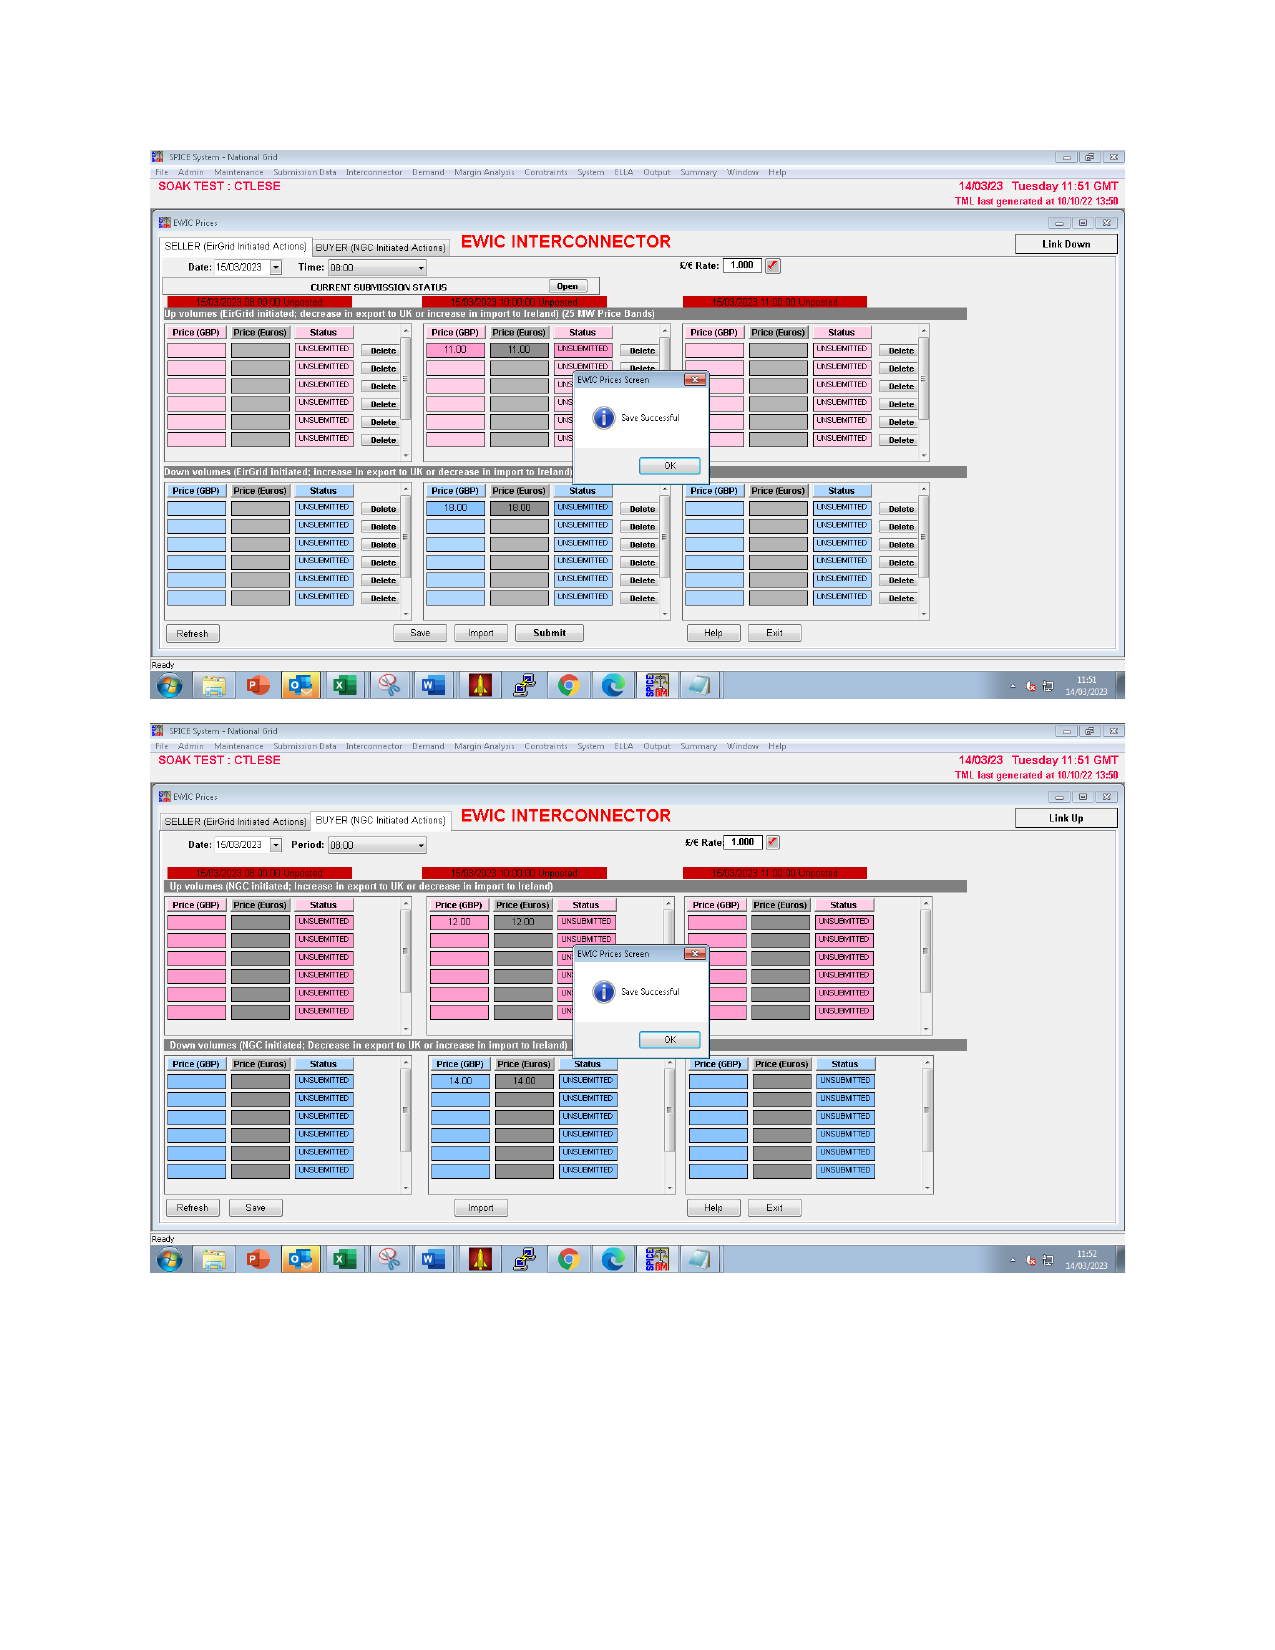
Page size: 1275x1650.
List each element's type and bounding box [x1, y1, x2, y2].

picture [150, 150, 1125, 699]
picture [150, 723, 1125, 1273]
